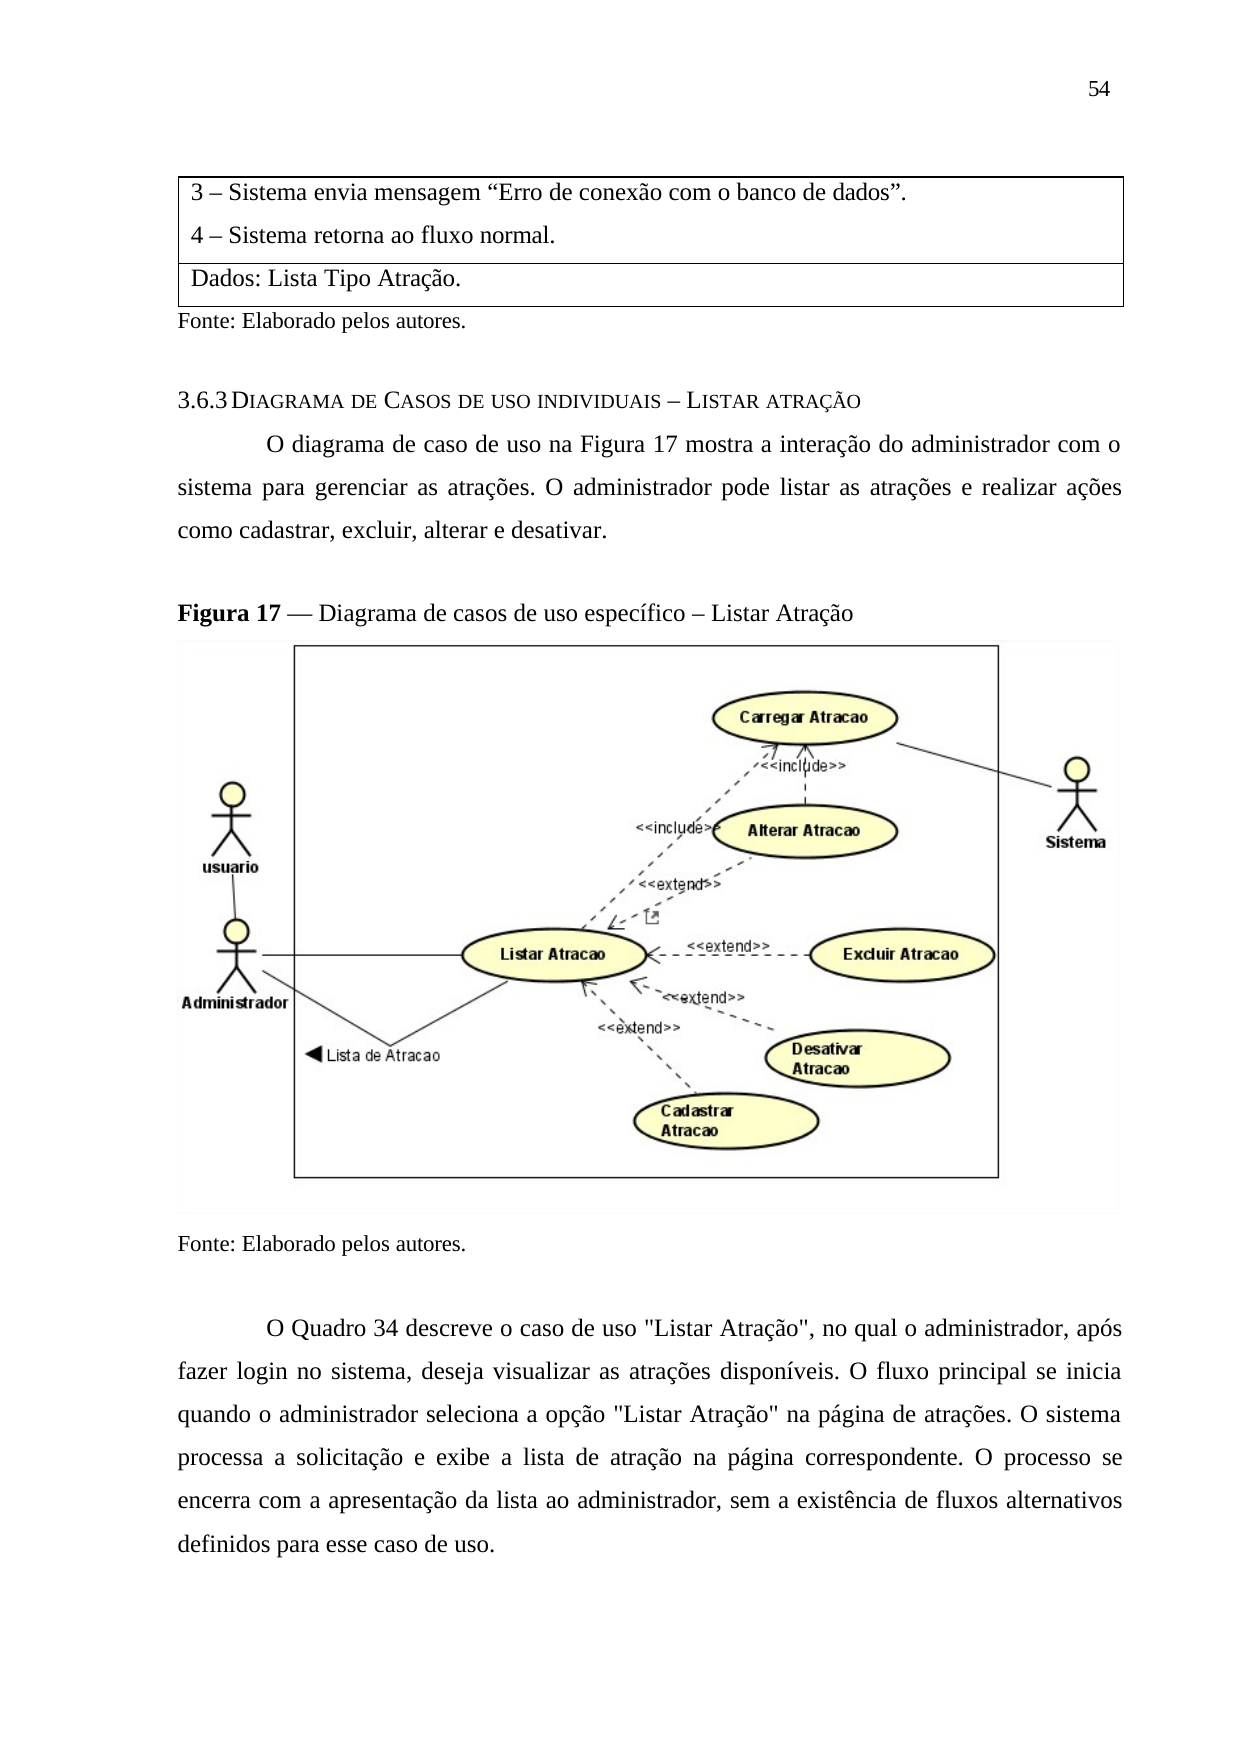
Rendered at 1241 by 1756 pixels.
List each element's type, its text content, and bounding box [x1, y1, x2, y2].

text O Quadro 34 descreve o caso de uso "Listar Atração", no qual o administrador, após fazer login no sistema, deseja visualizar as atrações disponíveis. O fluxo principal se inicia quando o administrador seleciona a opção "Listar Atração" na página de atrações. O sistema processa a solicitação e exibe a lista de atração na página correspondente. O processo se encerra com a apresentação da lista ao administrador, sem a existência de fluxos alternativos definidos para esse caso de uso. [177, 1313, 1123, 1557]
picture [177, 640, 1120, 1214]
text Figura 17 — Diagrama de casos de uso específico – Listar Atração [177, 598, 1137, 626]
table_header – Sistema envia mensagem “Erro de conexão com o banco de dados”. – Sistema retorna ao fluxo normal. [179, 178, 1123, 262]
text Fonte: Elaborado pelos autores. [177, 307, 1137, 333]
list Diagrama de Casos de uso individuais – Listar atração [177, 386, 1137, 414]
text O diagrama de caso de uso na Figura 17 mostra a interação do administrador com o sistema para gerenciar as atrações. O administrador pode listar as atrações e realizar ações como cadastrar, excluir, alterar e desativar. [177, 429, 1122, 544]
table_cell Dados: Lista Tipo Atração. [179, 264, 1123, 306]
